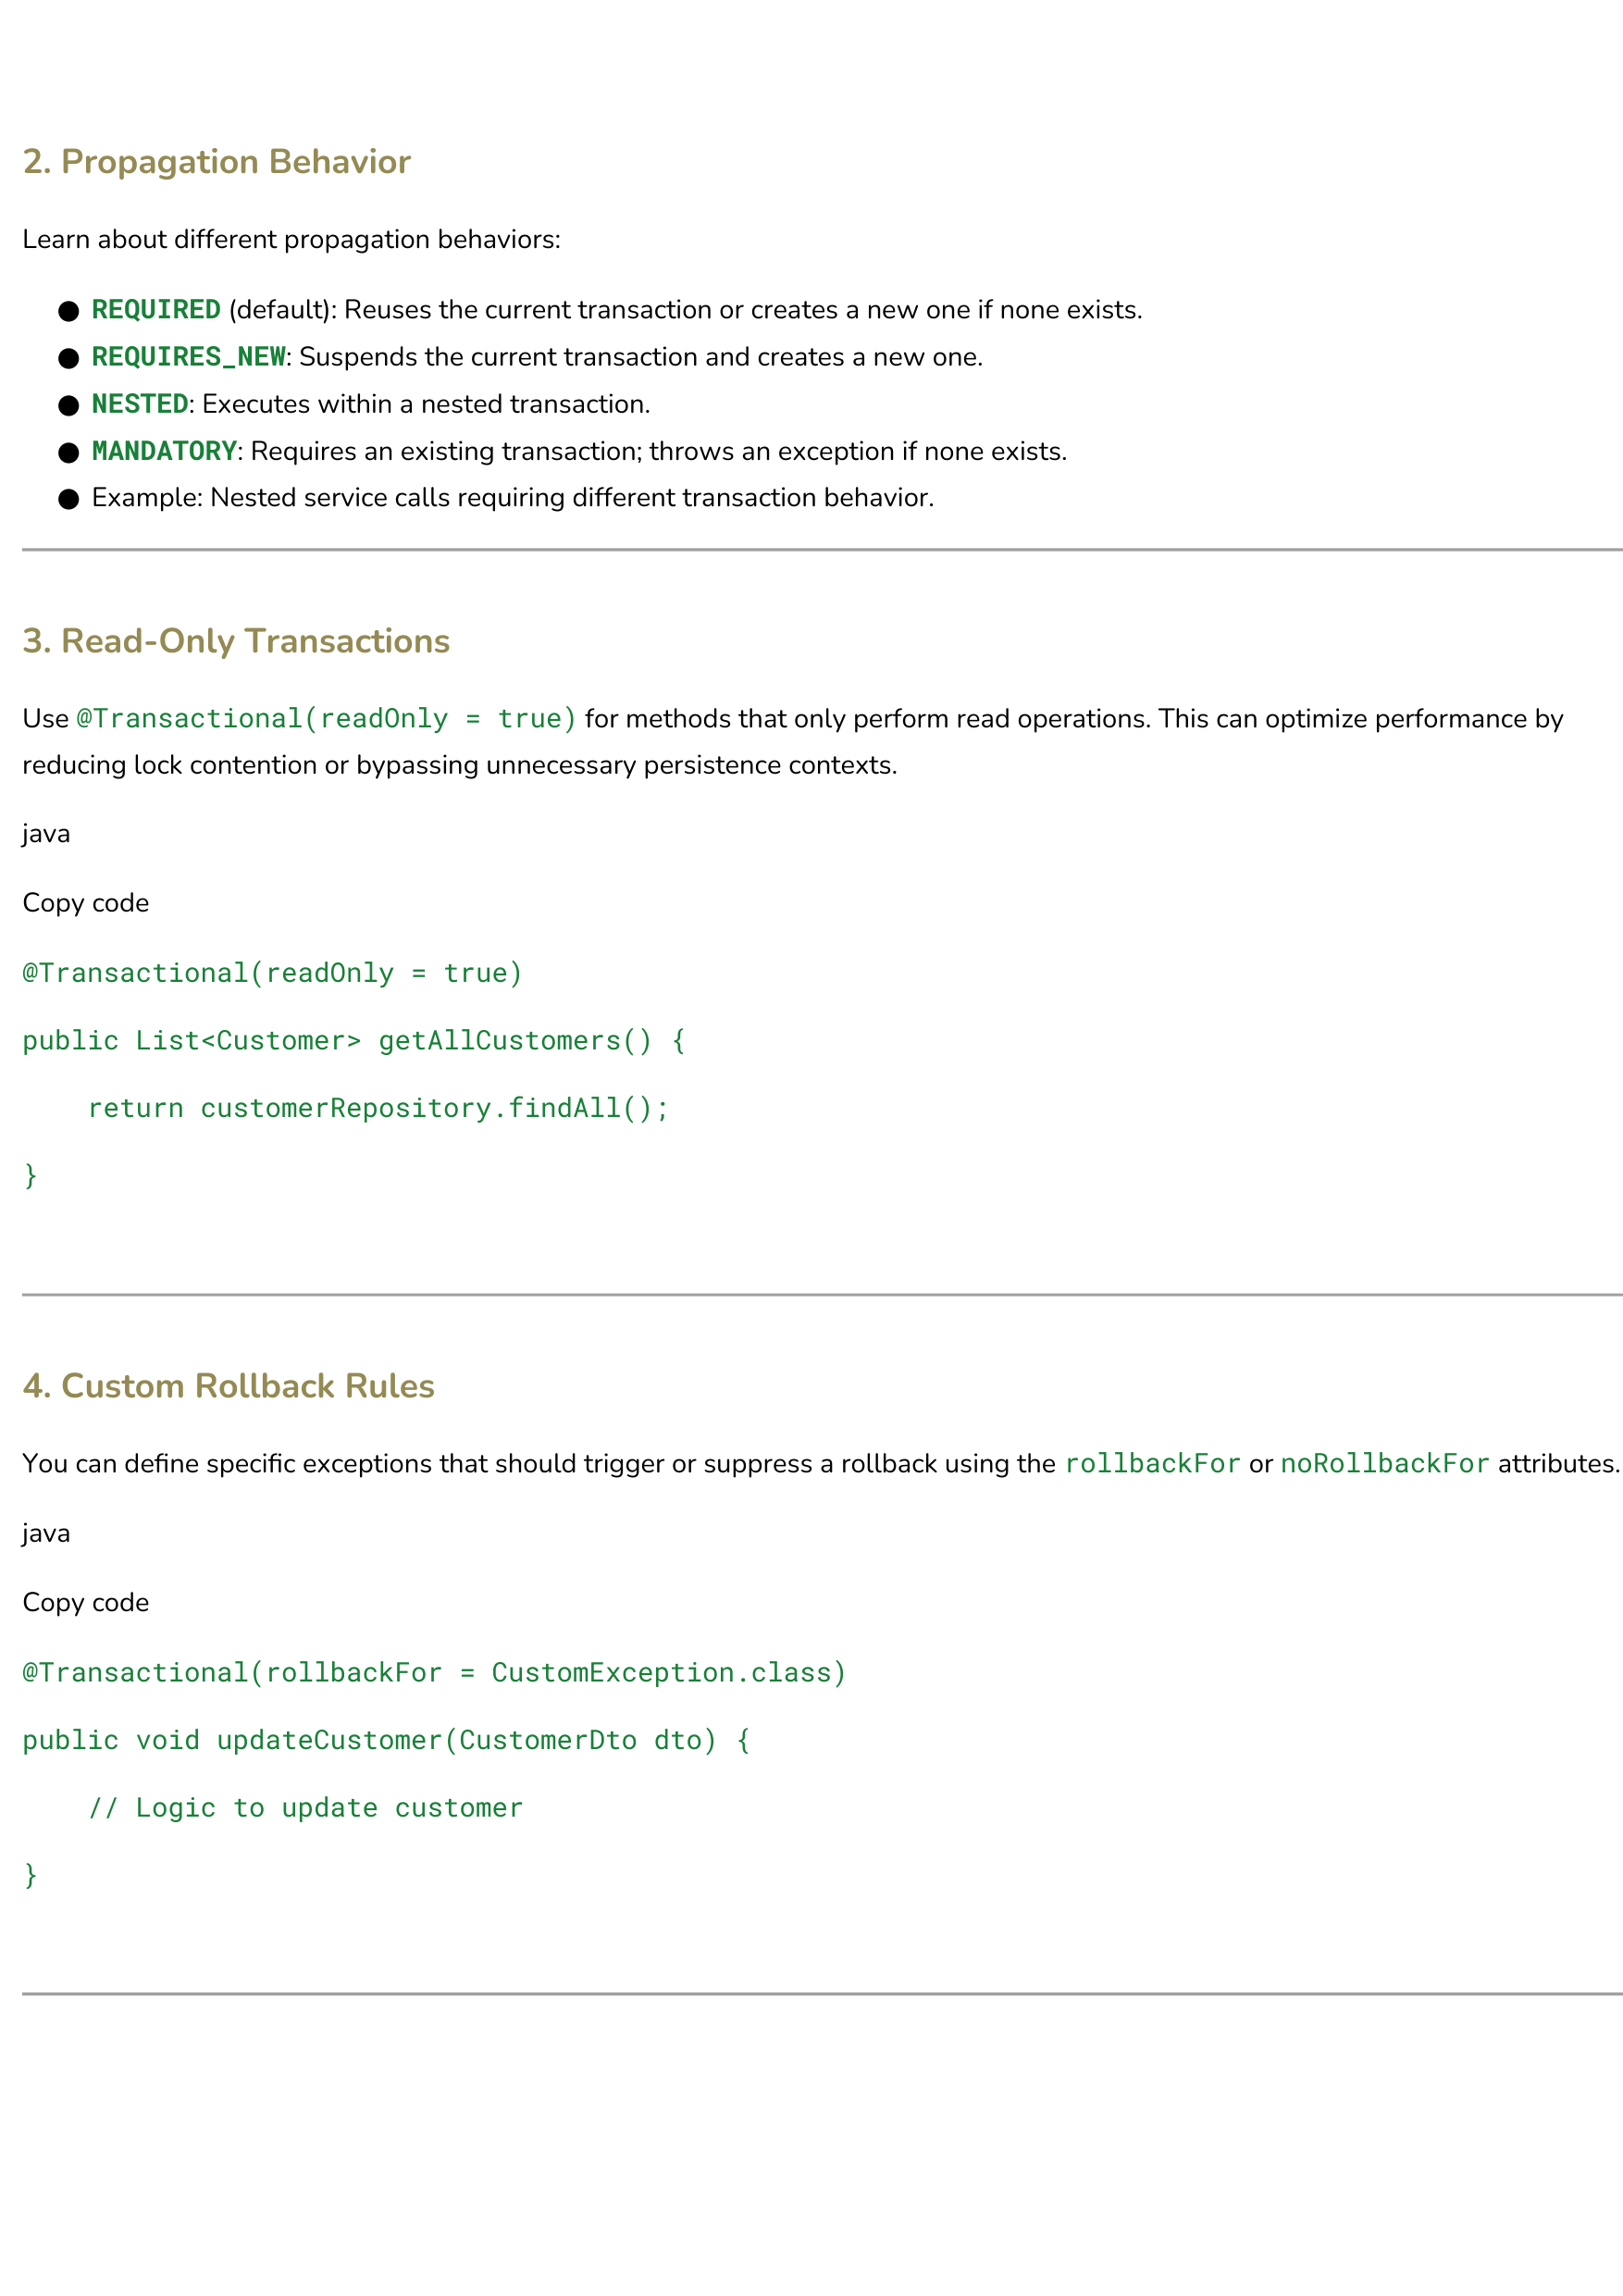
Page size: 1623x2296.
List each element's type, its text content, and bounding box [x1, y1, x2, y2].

list NESTED: Executes within a nested transaction. [56, 385, 1623, 422]
text @Transactional(readOnly = true) [22, 954, 1623, 989]
text You can define specific exceptions that should trigger or suppress a rollback using the rollbackFor or noRollbackFor attributes. [22, 1445, 1623, 1483]
subtitle 3. Read-Only Transactions [22, 617, 1623, 664]
text java [22, 815, 1623, 852]
text public List<Customer> getAllCustomers() { [22, 1022, 1623, 1057]
text @Transactional(rollbackFor = CustomException.class) [22, 1653, 1623, 1689]
text java [22, 1515, 1623, 1552]
list MANDATORY: Requires an existing transaction; throws an exception if none exists. [56, 432, 1623, 469]
subtitle 4. Custom Rollback Rules [22, 1362, 1623, 1409]
text Copy code [22, 1584, 1623, 1621]
subtitle 2. Propagation Behavior [22, 139, 1623, 186]
list REQUIRED (default): Reuses the current transaction or creates a new one if none exists. [56, 290, 1623, 328]
text Copy code [22, 885, 1623, 922]
text Learn about different propagation behaviors: [22, 221, 1623, 258]
text public void updateCustomer(CustomerDto dto) { [22, 1720, 1623, 1756]
text Use @Transactional(readOnly = true) for methods that only perform read operations. This can optimize performance by reducing lock contention or bypassing unnecessary persistence contexts. [22, 700, 1623, 783]
list Example: Nested service calls requiring different transaction behavior. [56, 479, 1623, 515]
text } [22, 1157, 1623, 1192]
list REQUIRES_NEW: Suspends the current transaction and creates a new one. [56, 337, 1623, 375]
text return customerRepository.findAll(); [22, 1089, 1623, 1124]
text } [22, 1856, 1623, 1892]
text // Logic to update customer [22, 1788, 1623, 1824]
